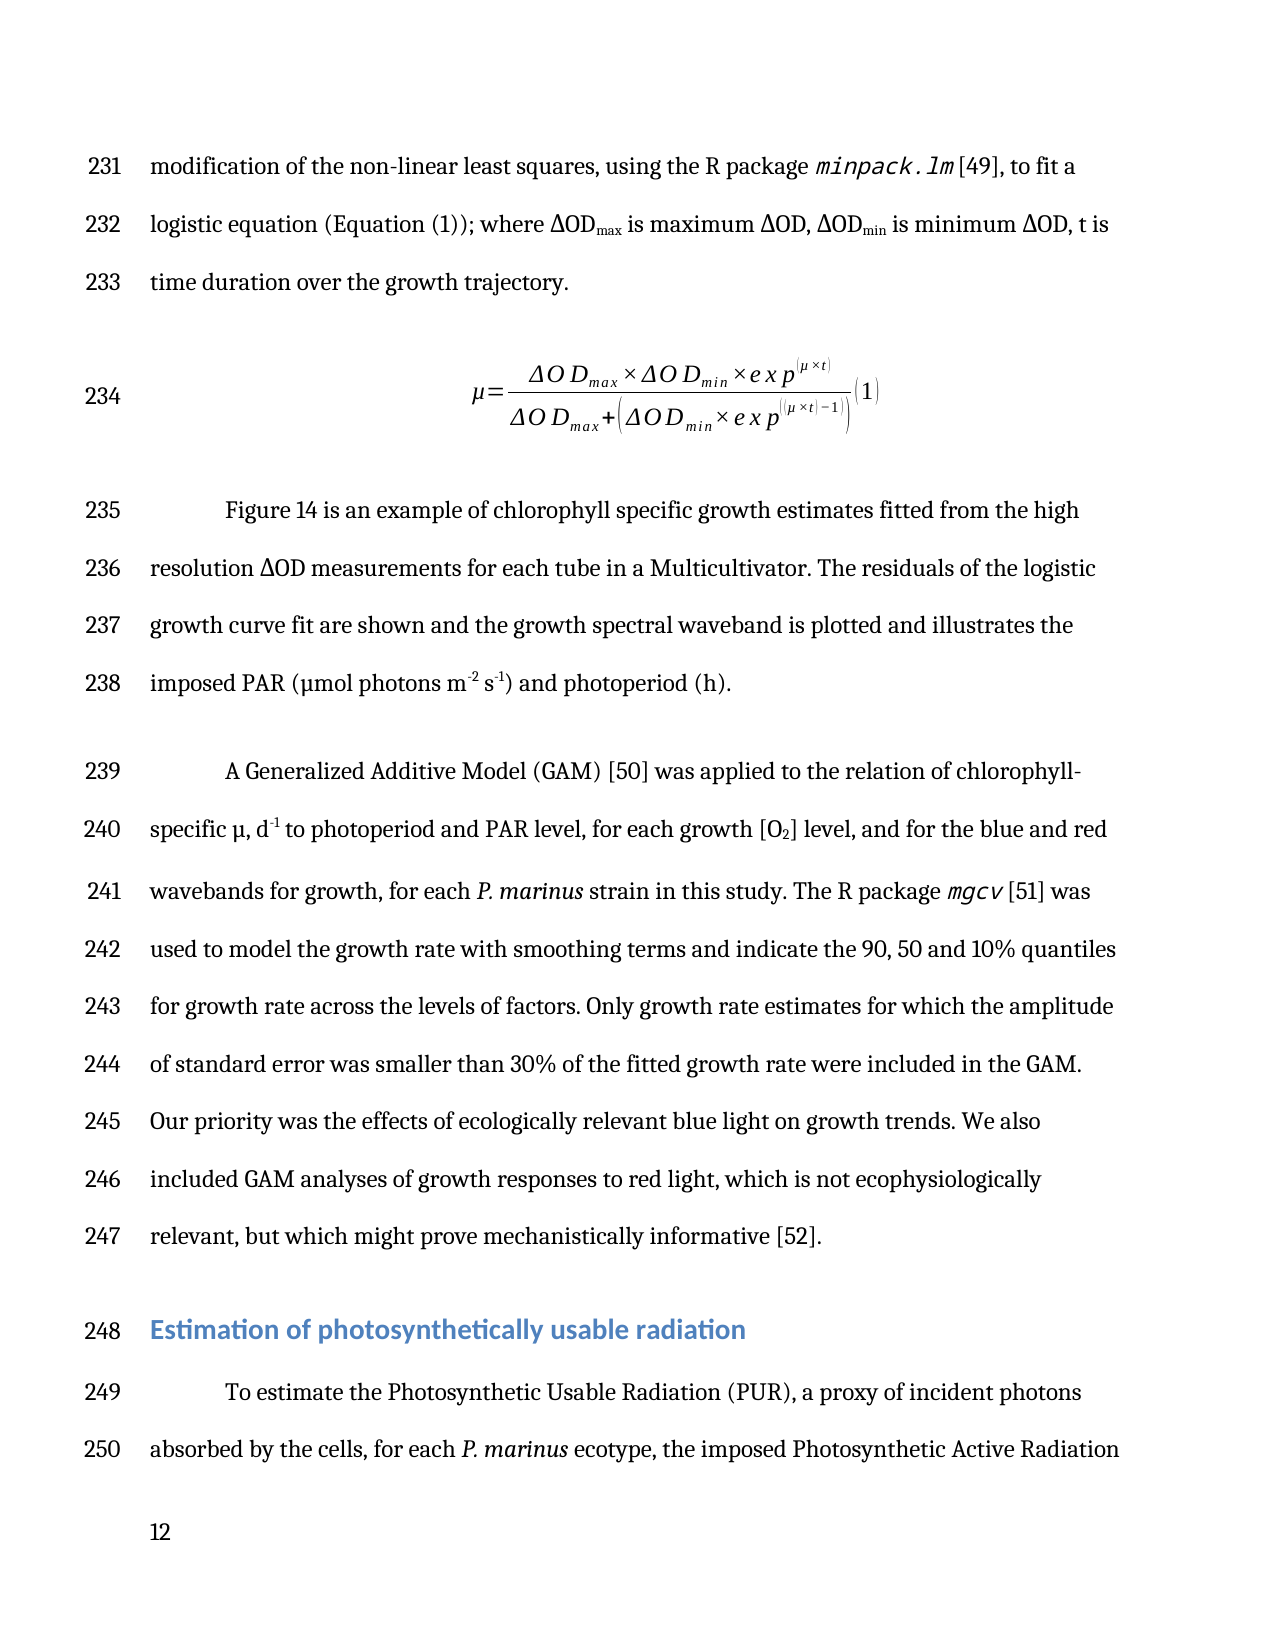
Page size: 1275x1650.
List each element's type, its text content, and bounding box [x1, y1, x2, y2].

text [150, 1378, 1125, 1464]
text A Generalized Additive Model (GAM) [50] was applied to the relation of chlorophyll-specific µ, d-1 to photoperiod and PAR level, for each growth [O2] level, and for the blue and red wavebands for growth, for each P. marinus strain in this study. The R package mgcv [51] was used to model the growth rate with smoothing terms and indicate the 90, 50 and 10% quantiles for growth rate across the levels of factors. Only growth rate estimates for which the amplitude of standard error was smaller than 30% of the fitted growth rate were included in the GAM. Our priority was the effects of ecologically relevant blue light on growth trends. We also included GAM analyses of growth responses to red light, which is not ecophysiologically relevant, but which might prove mechanistically informative [52]. [150, 757, 1125, 1251]
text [150, 150, 1125, 296]
text Figure 14 is an example of chlorophyll specific growth estimates fitted from the high resolution ΔOD measurements for each tube in a Multicultivator. The residuals of the logistic growth curve fit are shown and the growth spectral waveband is plotted and illustrates the imposed PAR (µmol photons m-2 s-1) and photoperiod (h). [150, 496, 1125, 697]
subtitle Estimation of photosynthetically usable radiation [150, 1311, 1125, 1347]
